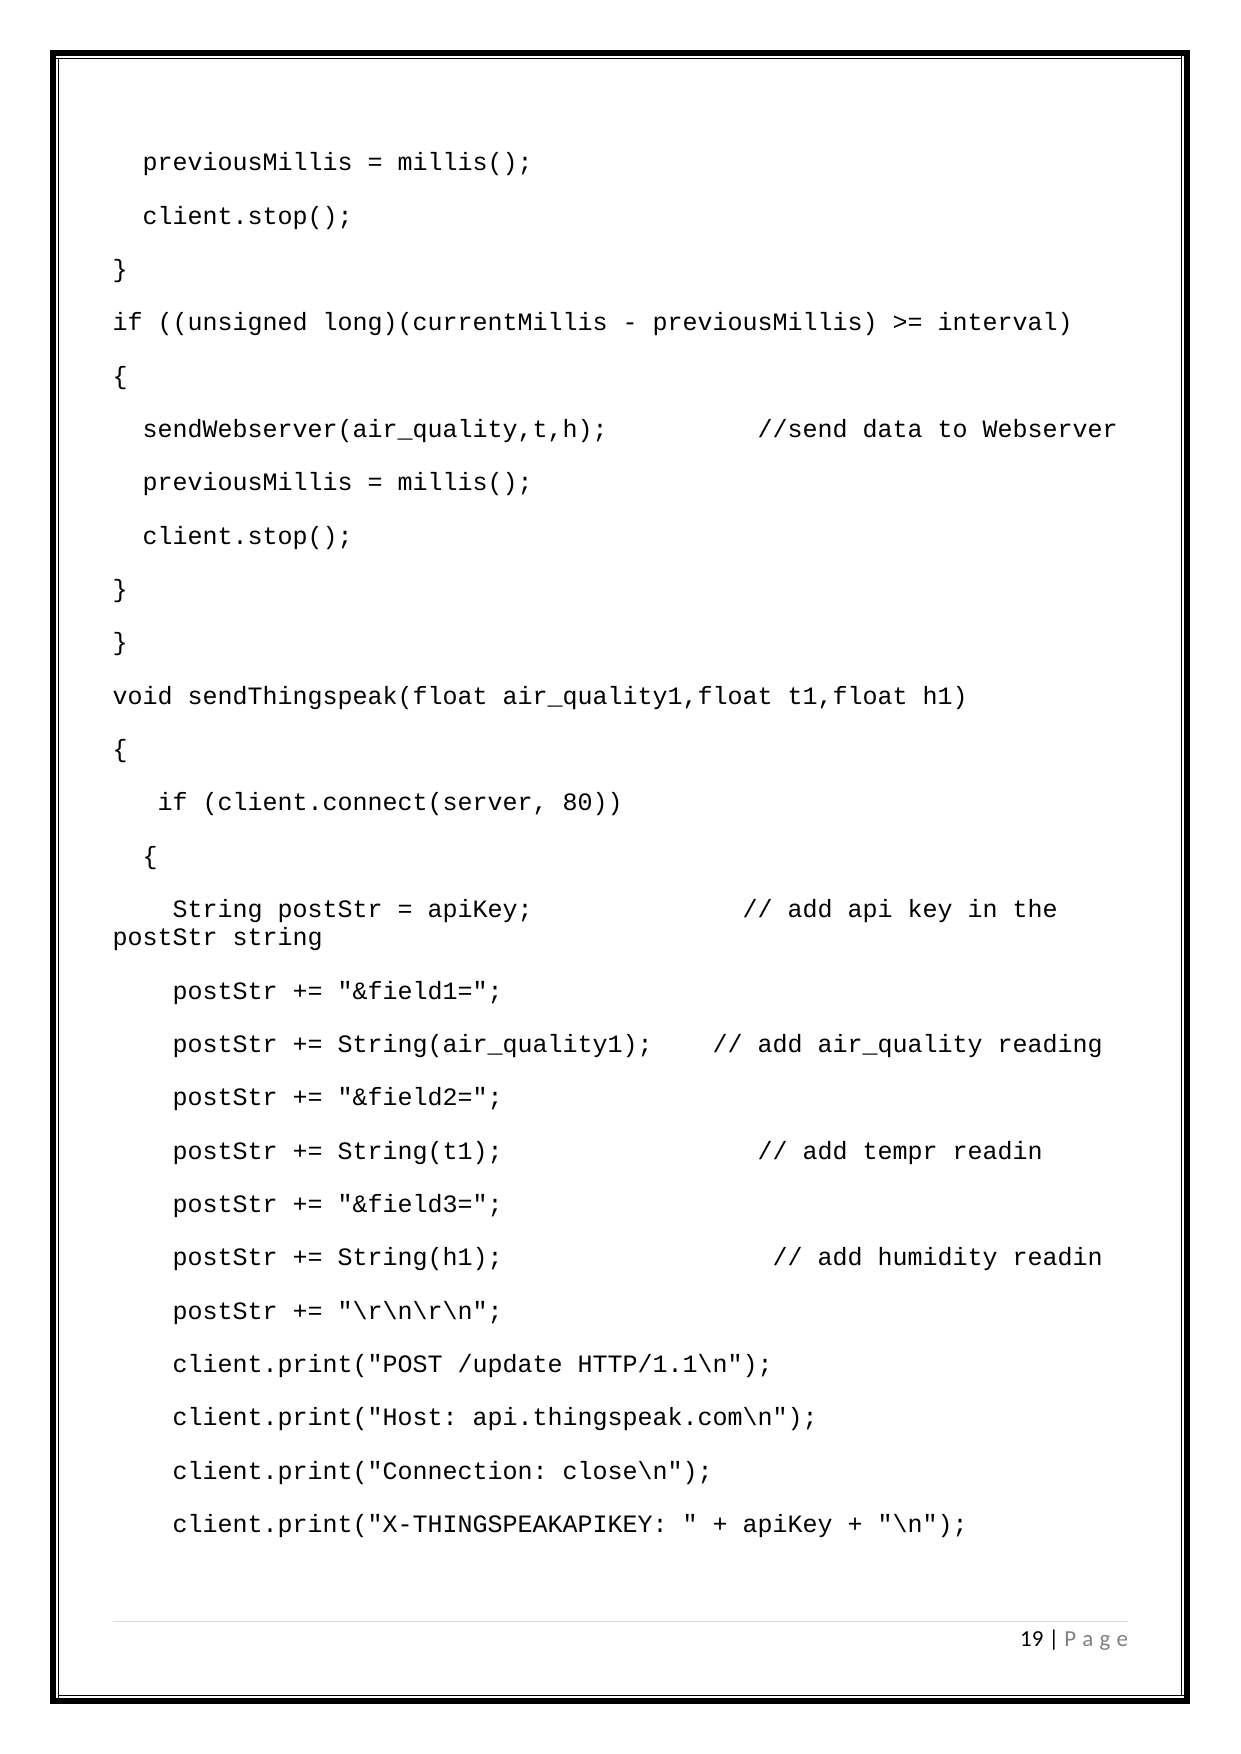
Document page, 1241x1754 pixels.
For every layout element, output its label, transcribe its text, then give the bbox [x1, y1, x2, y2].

text { [112, 363, 1128, 392]
text postStr += String(t1); // add tempr readin [112, 1138, 1128, 1167]
text } [112, 577, 1128, 605]
text client.print("X-THINGSPEAKAPIKEY: " + apiKey + "\n"); [112, 1512, 1128, 1540]
text postStr += "\r\n\r\n"; [112, 1298, 1128, 1327]
text postStr += String(h1); // add humidity readin [112, 1245, 1128, 1273]
text previousMillis = millis(); [112, 470, 1128, 498]
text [112, 310, 1128, 338]
text { [112, 737, 1128, 765]
text if (client.connect(server, 80)) [112, 790, 1128, 818]
text } [112, 630, 1128, 658]
text client.print("POST /update HTTP/1.1\n"); [112, 1352, 1128, 1380]
text client.stop(); [112, 203, 1128, 232]
text client.print("Connection: close\n"); [112, 1458, 1128, 1487]
text postStr += "&field2="; [112, 1085, 1128, 1113]
text postStr += String(air_quality1); // add air_quality reading [112, 1032, 1128, 1060]
text client.print("Host: api.thingspeak.com\n"); [112, 1405, 1128, 1433]
text } [112, 257, 1128, 285]
text String postStr = apiKey; // add api key in the postStr string [112, 897, 1128, 953]
text previousMillis = millis(); [112, 150, 1128, 178]
text postStr += "&field1="; [112, 978, 1128, 1007]
text client.stop(); [112, 523, 1128, 552]
text { [112, 843, 1128, 872]
text postStr += "&field3="; [112, 1192, 1128, 1220]
text void sendThingspeak(float air_quality1,float t1,float h1) [112, 683, 1128, 712]
text sendWebserver(air_quality,t,h); //send data to Webserver [112, 417, 1128, 445]
